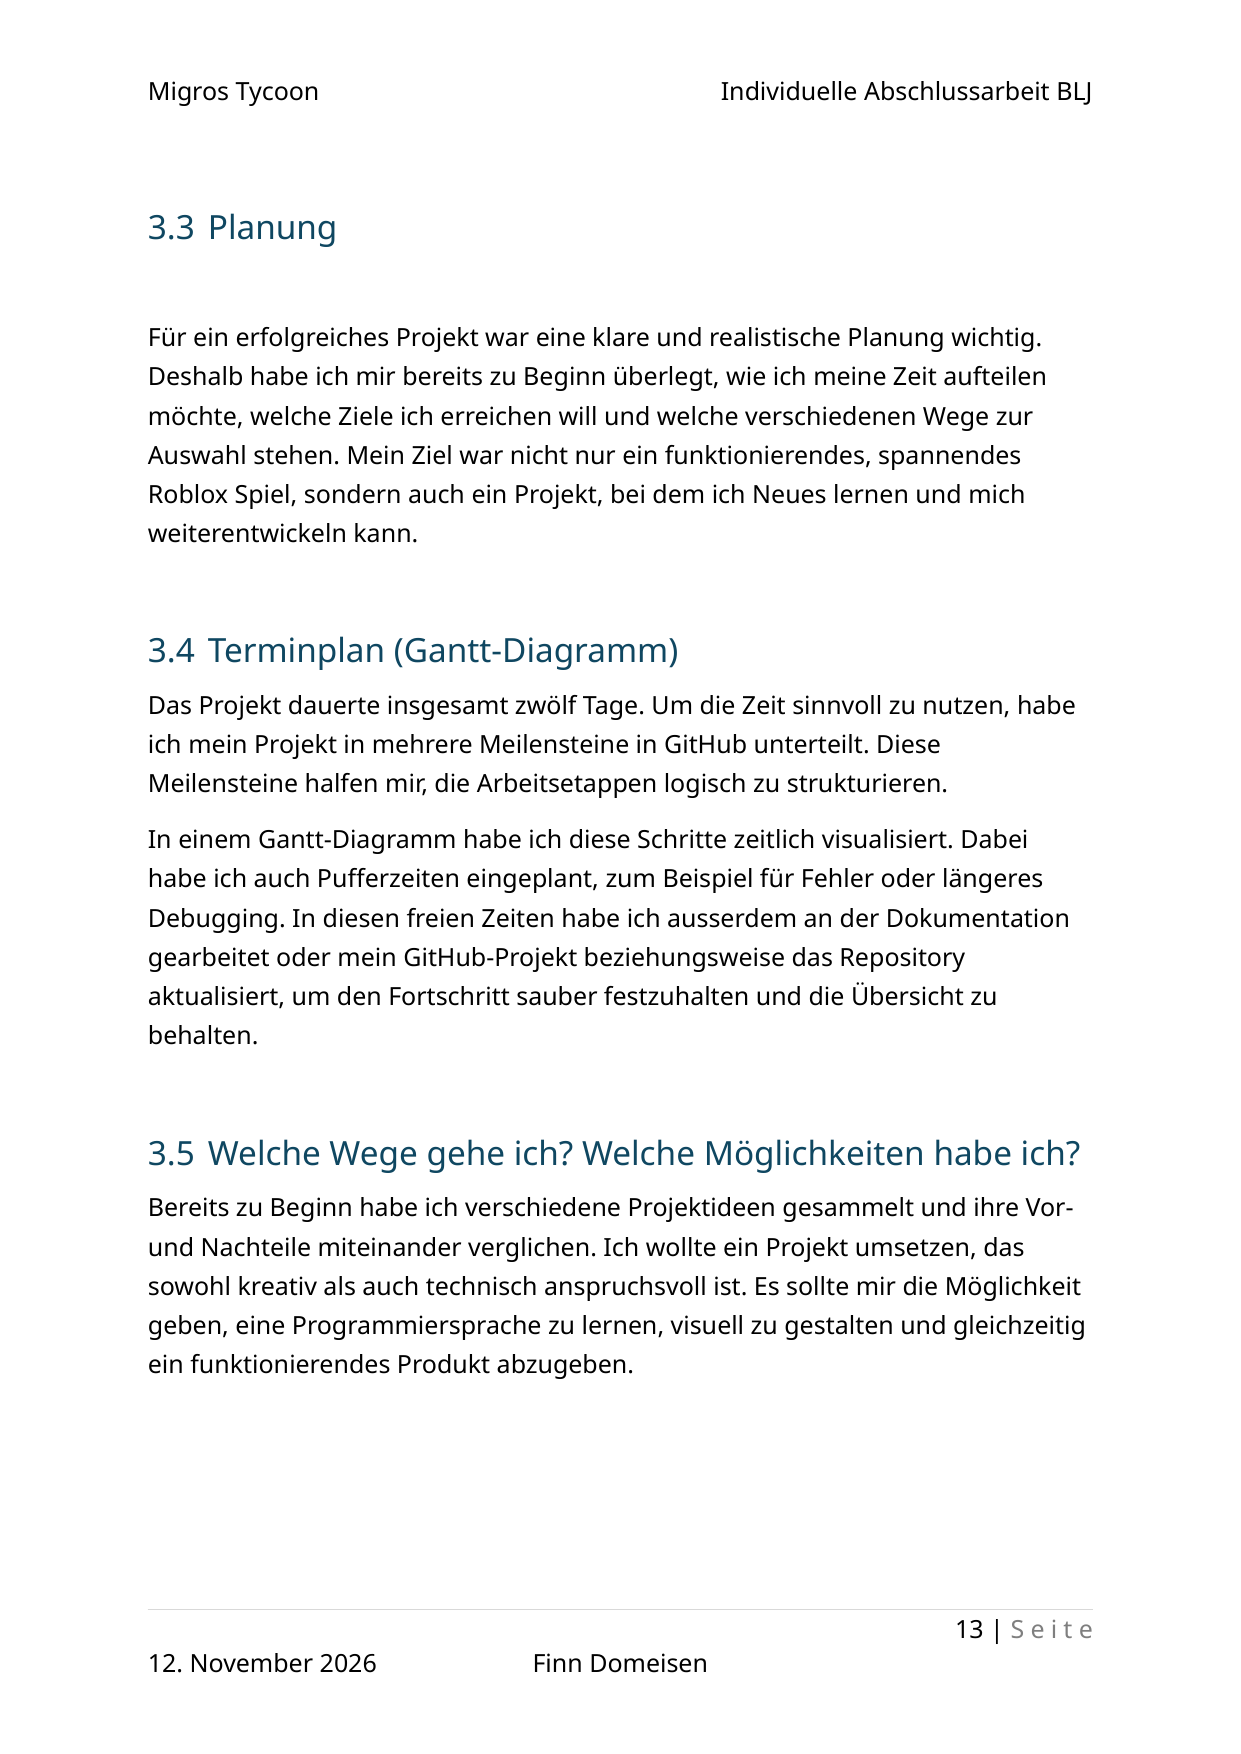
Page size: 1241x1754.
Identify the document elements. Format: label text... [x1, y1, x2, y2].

text Das Projekt dauerte insgesamt zwölf Tage. Um die Zeit sinnvoll zu nutzen, habe ich mein Projekt in mehrere Meilensteine in GitHub unterteilt. Diese Meilensteine halfen mir, die Arbeitsetappen logisch zu strukturieren. [148, 688, 1093, 800]
subtitle Welche Wege gehe ich? Welche Möglichkeiten habe ich? [148, 1129, 1093, 1175]
subtitle Terminplan (Gantt-Diagramm) [148, 627, 1093, 673]
text Für ein erfolgreiches Projekt war eine klare und realistische Planung wichtig. Deshalb habe ich mir bereits zu Beginn überlegt, wie ich meine Zeit aufteilen möchte, welche Ziele ich erreichen will und welche verschiedenen Wege zur Auswahl stehen. Mein Ziel war nicht nur ein funktionierendes, spannendes Roblox Spiel, sondern auch ein Projekt, bei dem ich Neues lernen und mich weiterentwickeln kann. [148, 320, 1093, 550]
text Bereits zu Beginn habe ich verschiedene Projektideen gesammelt und ihre Vor- und Nachteile miteinander verglichen. Ich wollte ein Projekt umsetzen, das sowohl kreativ als auch technisch anspruchsvoll ist. Es sollte mir die Möglichkeit geben, eine Programmiersprache zu lernen, visuell zu gestalten und gleichzeitig ein funktionierendes Produkt abzugeben. [148, 1190, 1093, 1381]
text In einem Gantt-Diagramm habe ich diese Schritte zeitlich visualisiert. Dabei habe ich auch Pufferzeiten eingeplant, zum Beispiel für Fehler oder längeres Debugging. In diesen freien Zeiten habe ich ausserdem an der Dokumentation gearbeitet oder mein GitHub-Projekt beziehungsweise das Repository aktualisiert, um den Fortschritt sauber festzuhalten und die Übersicht zu behalten. [148, 822, 1093, 1052]
subtitle Planung [148, 203, 1093, 249]
